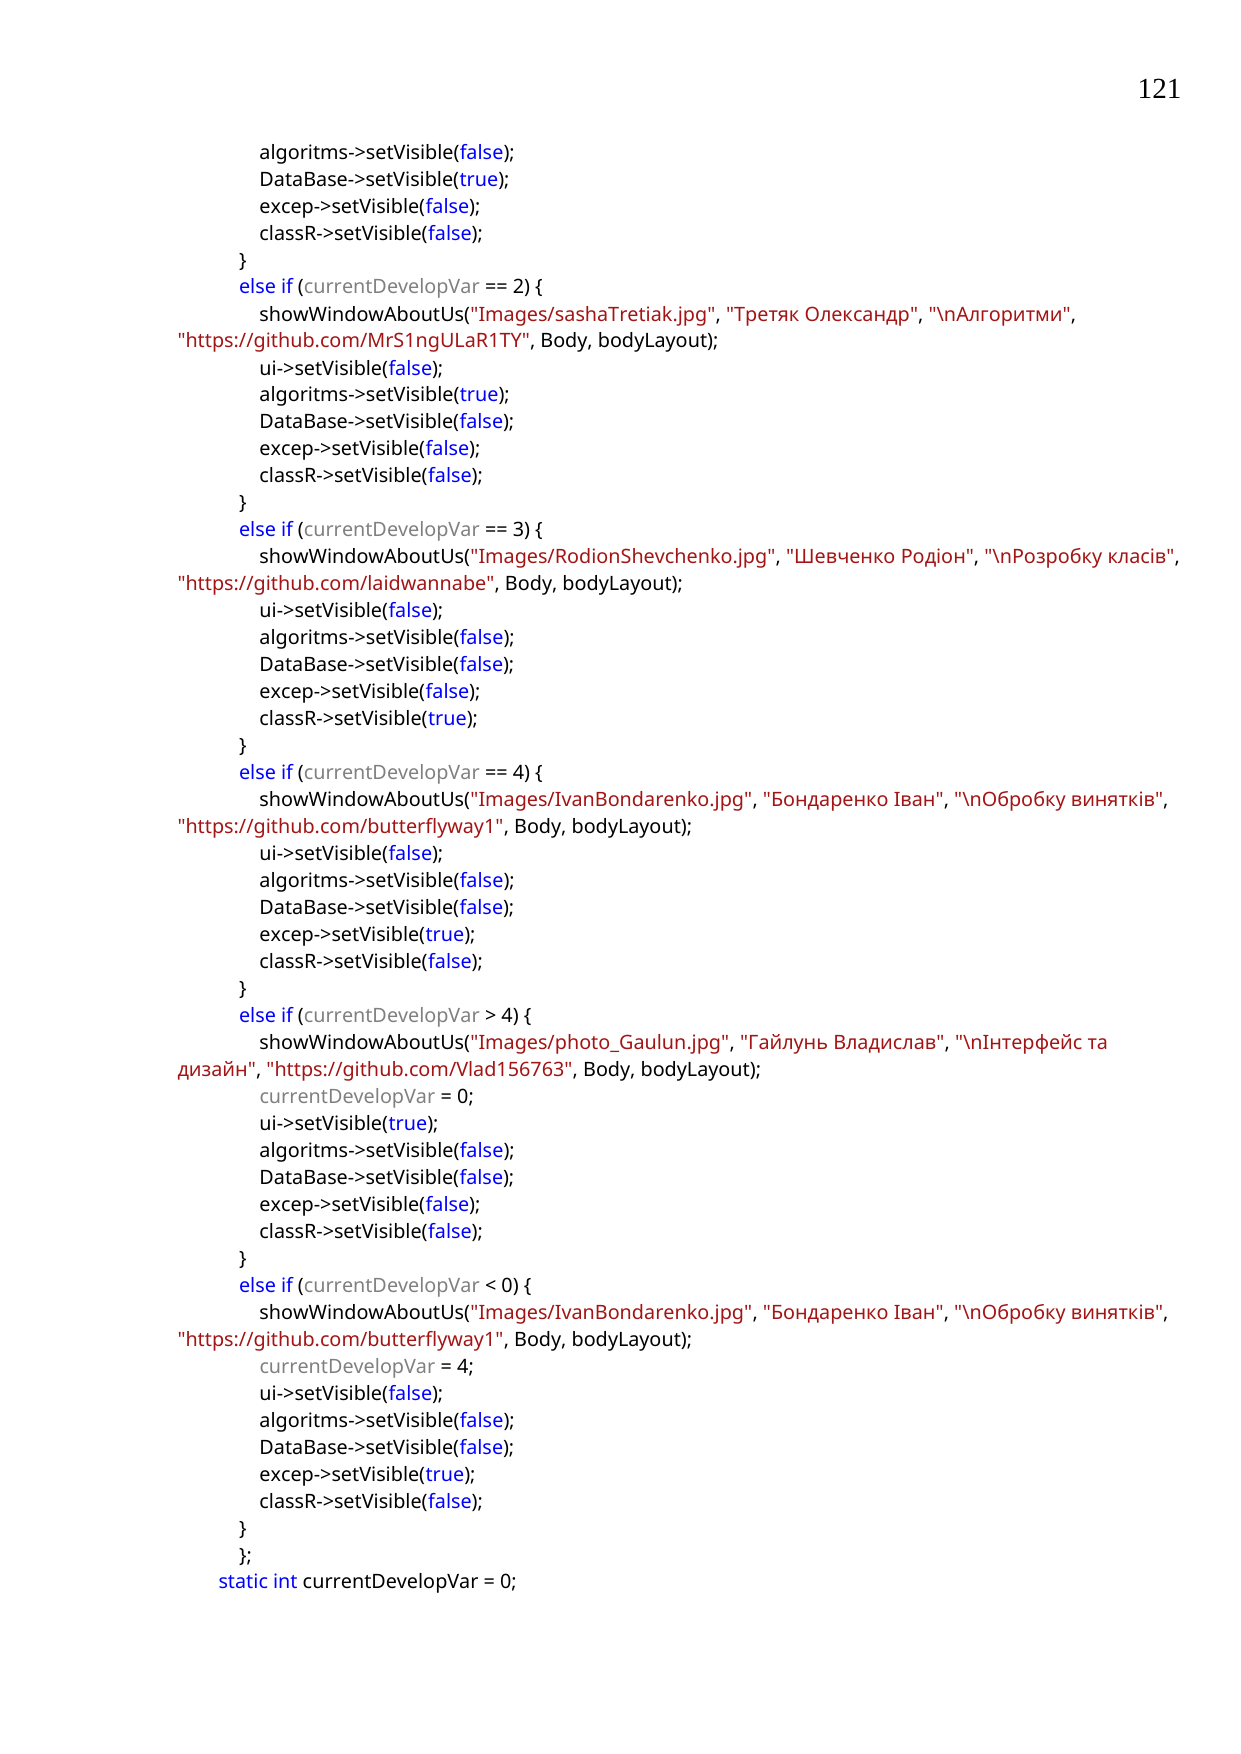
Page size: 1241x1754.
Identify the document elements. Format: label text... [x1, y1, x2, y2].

text DataBase->setVisible(true); [177, 165, 1181, 192]
text algoritms->setVisible(false); [177, 138, 1181, 165]
text else if (currentDevelopVar == 2) { [177, 273, 1181, 300]
text classR->setVisible(false); [177, 462, 1181, 489]
text ui->setVisible(true); [177, 1109, 1181, 1136]
text currentDevelopVar = 4; [177, 1352, 1181, 1379]
text classR->setVisible(true); [177, 704, 1181, 731]
text ui->setVisible(false); [177, 1379, 1181, 1406]
text algoritms->setVisible(false); [177, 623, 1181, 651]
text excep->setVisible(true); [177, 1460, 1181, 1487]
text classR->setVisible(false); [177, 1217, 1181, 1244]
text DataBase->setVisible(false); [177, 1163, 1181, 1190]
text excep->setVisible(false); [177, 435, 1181, 462]
text classR->setVisible(false); [177, 1487, 1181, 1514]
text ui->setVisible(false); [177, 354, 1181, 381]
text DataBase->setVisible(false); [177, 408, 1181, 435]
text } [177, 246, 1181, 273]
text algoritms->setVisible(false); [177, 1136, 1181, 1163]
text } [177, 489, 1181, 516]
text ui->setVisible(false); [177, 597, 1181, 623]
text ui->setVisible(false); [177, 839, 1181, 866]
text } [177, 974, 1181, 1001]
text DataBase->setVisible(false); [177, 1433, 1181, 1460]
text DataBase->setVisible(false); [177, 651, 1181, 677]
text classR->setVisible(false); [177, 219, 1181, 246]
text else if (currentDevelopVar > 4) { [177, 1001, 1181, 1028]
text else if (currentDevelopVar == 3) { [177, 516, 1181, 543]
text algoritms->setVisible(true); [177, 381, 1181, 408]
text DataBase->setVisible(false); [177, 893, 1181, 920]
text currentDevelopVar = 0; [177, 1082, 1181, 1109]
text } [177, 1244, 1181, 1271]
text algoritms->setVisible(false); [177, 1406, 1181, 1433]
text }; [177, 1541, 1181, 1568]
text excep->setVisible(true); [177, 920, 1181, 947]
text showWindowAboutUs("Images/IvanBondarenko.jpg", "Бондаренко Іван", "\nОбробку винятків", "https://github.com/butterflyway1", Body, bodyLayout); [177, 785, 1181, 839]
text } [177, 1514, 1181, 1541]
text static int currentDevelopVar = 0; [177, 1568, 1181, 1595]
text classR->setVisible(false); [177, 947, 1181, 974]
text showWindowAboutUs("Images/RodionShevchenko.jpg", "Шевченко Родіон", "\nРозробку класів", "https://github.com/laidwannabe", Body, bodyLayout); [177, 543, 1181, 597]
text excep->setVisible(false); [177, 1190, 1181, 1217]
text showWindowAboutUs("Images/IvanBondarenko.jpg", "Бондаренко Іван", "\nОбробку винятків", "https://github.com/butterflyway1", Body, bodyLayout); [177, 1298, 1181, 1352]
text } [177, 731, 1181, 758]
text else if (currentDevelopVar == 4) { [177, 758, 1181, 785]
text showWindowAboutUs("Images/photo_Gaulun.jpg", "Гайлунь Владислав", "\nІнтерфейс та дизайн", "https://github.com/Vlad156763", Body, bodyLayout); [177, 1028, 1181, 1082]
text else if (currentDevelopVar < 0) { [177, 1271, 1181, 1298]
text algoritms->setVisible(false); [177, 866, 1181, 893]
text showWindowAboutUs("Images/sashaTretiak.jpg", "Третяк Олександр", "\nАлгоритми", "https://github.com/MrS1ngULaR1TY", Body, bodyLayout); [177, 300, 1181, 354]
text excep->setVisible(false); [177, 677, 1181, 704]
text excep->setVisible(false); [177, 192, 1181, 219]
